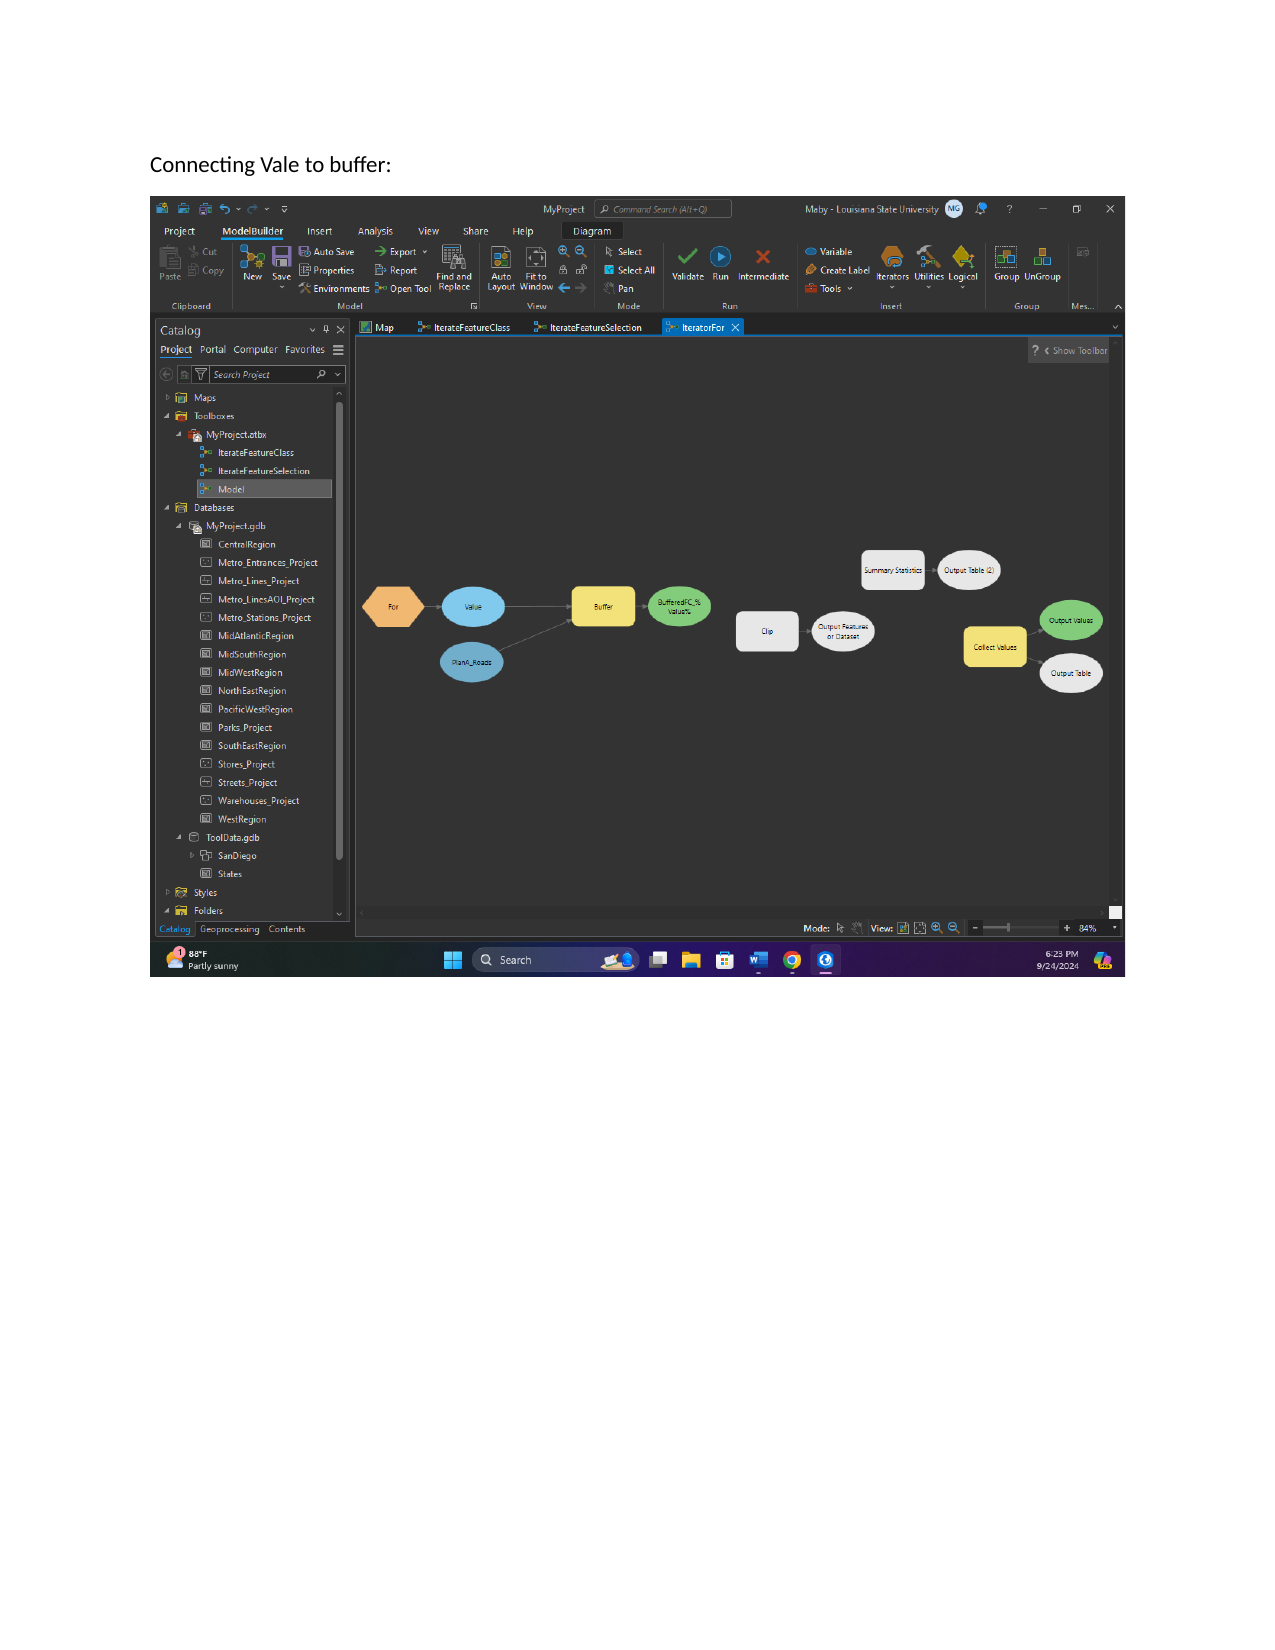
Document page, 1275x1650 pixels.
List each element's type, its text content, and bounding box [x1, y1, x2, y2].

text Connecting Vale to buffer: [150, 150, 1125, 178]
picture [150, 196, 1125, 977]
